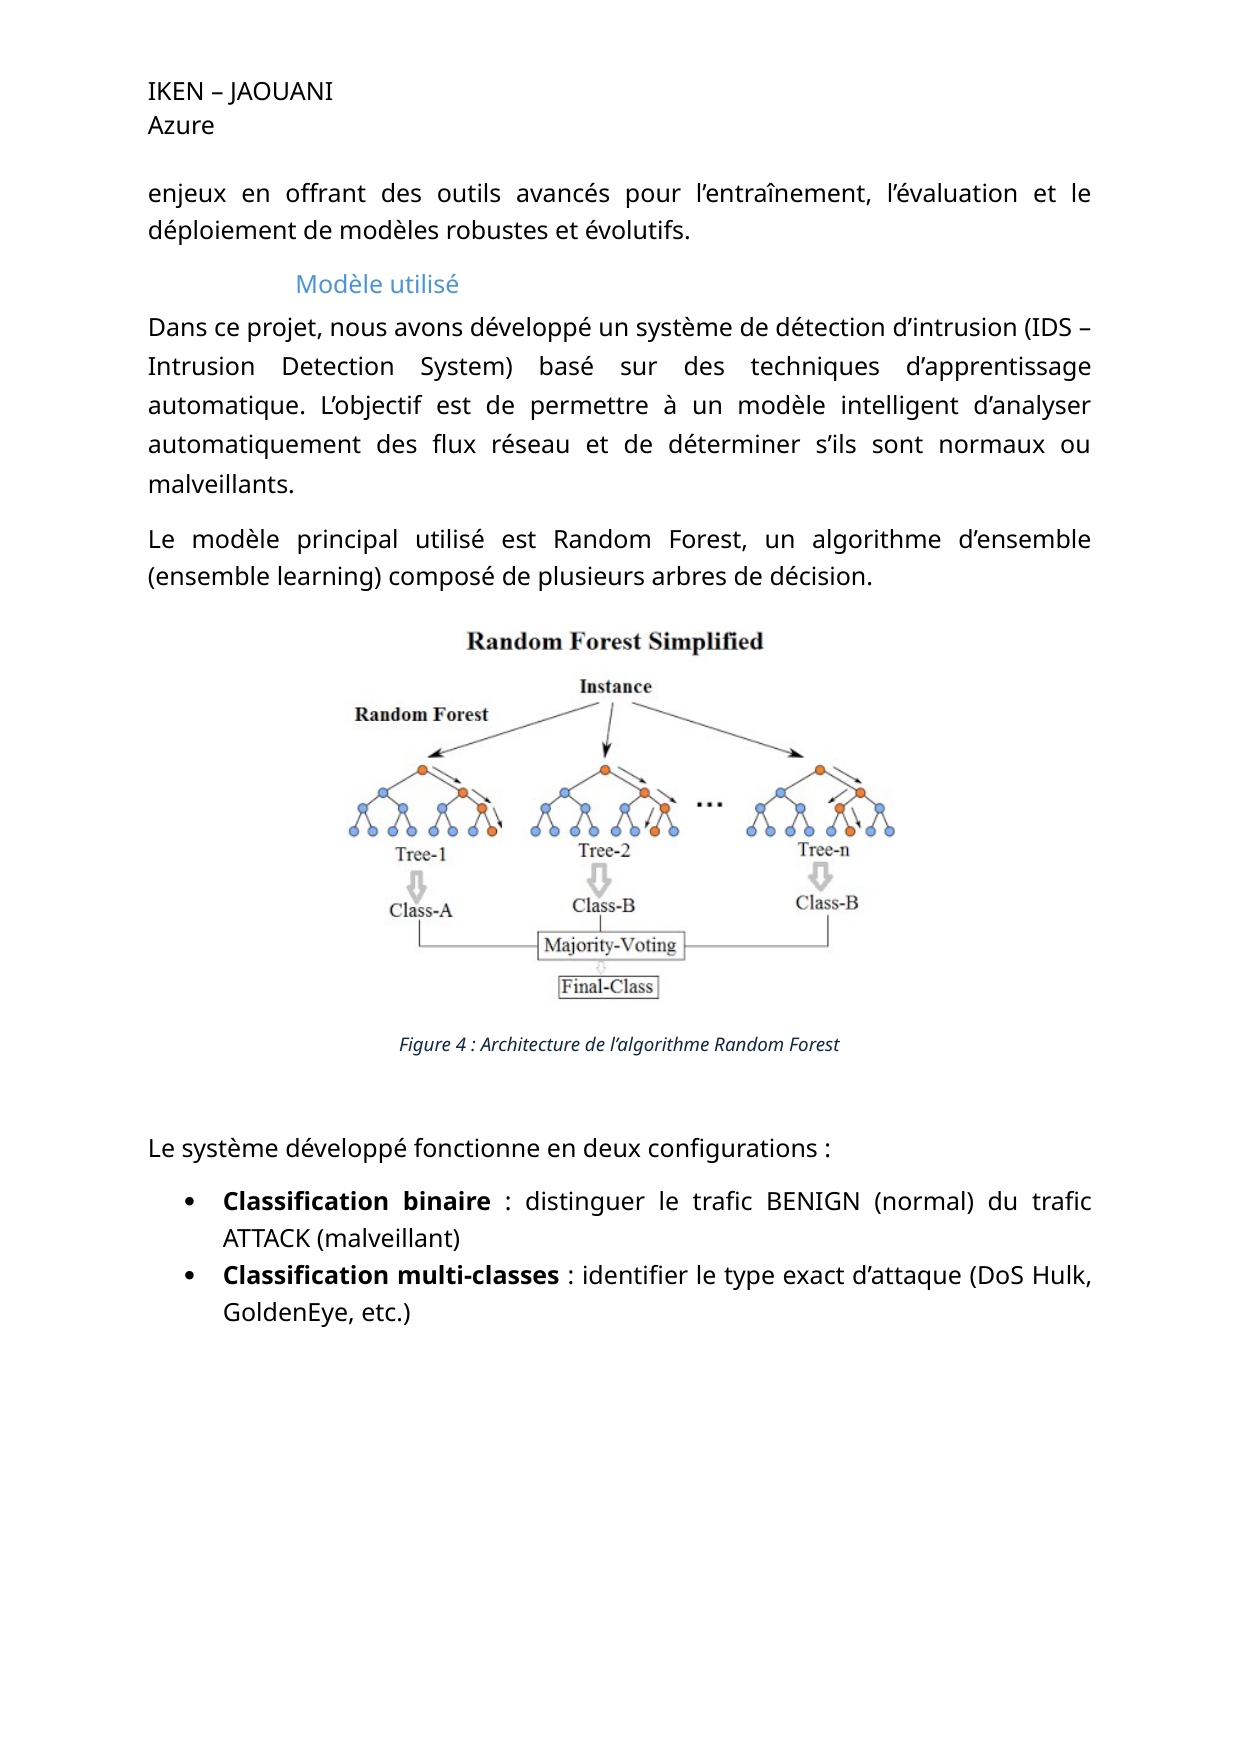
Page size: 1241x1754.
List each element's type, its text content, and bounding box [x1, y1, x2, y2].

list Classification binaire : distinguer le trafic BENIGN (normal) du trafic ATTACK (malveillant) [185, 1184, 1092, 1255]
text Le système développé fonctionne en deux configurations : [148, 1131, 1092, 1165]
text Figure 4 : Architecture de l’algorithme Random Forest [148, 1031, 1092, 1056]
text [148, 176, 1092, 247]
picture [344, 612, 896, 1012]
list Classification multi-classes : identifier le type exact d’attaque (DoS Hulk, GoldenEye, etc.) [185, 1258, 1092, 1328]
text Dans ce projet, nous avons développé un système de détection d’intrusion (IDS – Intrusion Detection System) basé sur des techniques d’apprentissage automatique. L’objectif est de permettre à un modèle intelligent d’analyser automatiquement des flux réseau et de déterminer s’ils sont normaux ou malveillants. [148, 309, 1092, 500]
text Le modèle principal utilisé est Random Forest, un algorithme d’ensemble (ensemble learning) composé de plusieurs arbres de décision. [148, 522, 1092, 593]
subtitle Modèle utilisé [295, 266, 1092, 300]
